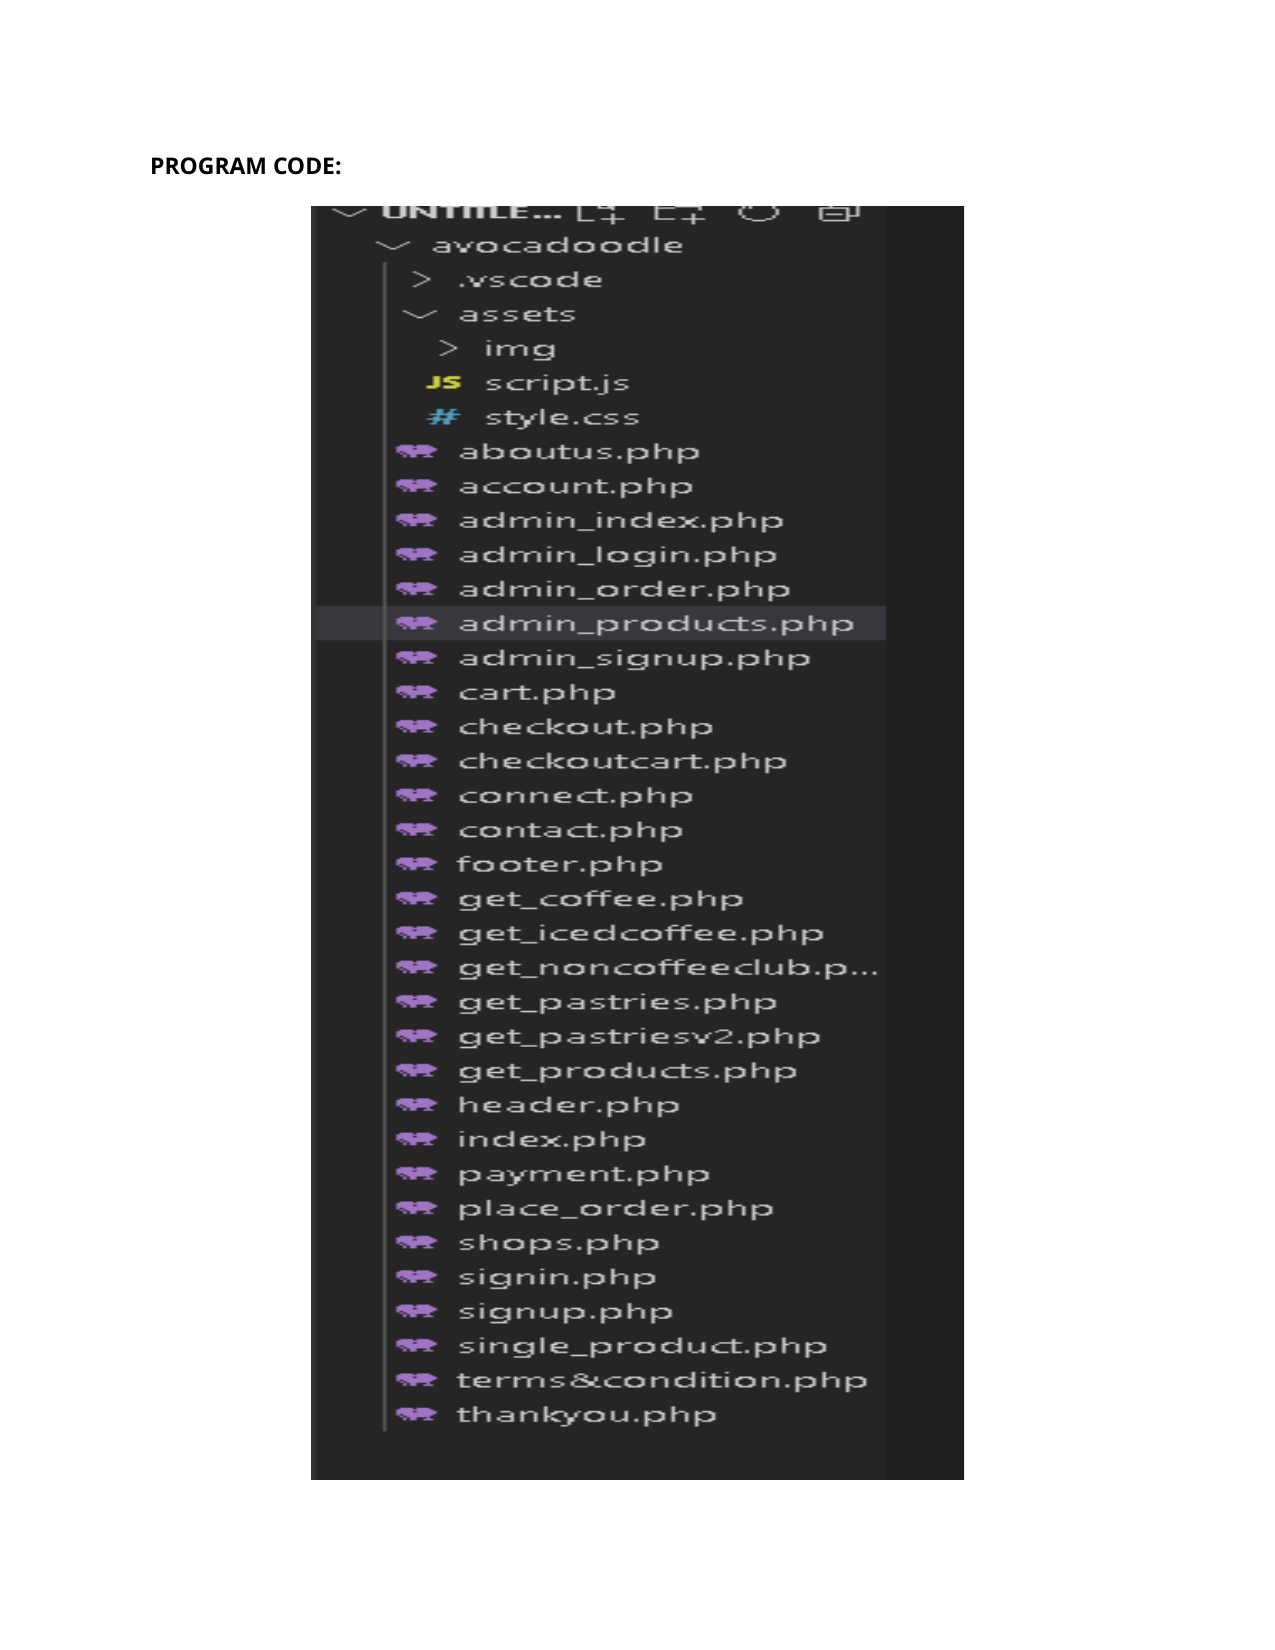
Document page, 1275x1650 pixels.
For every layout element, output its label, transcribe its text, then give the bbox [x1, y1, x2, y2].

picture [307, 206, 964, 1478]
text PROGRAM CODE: [150, 150, 1125, 215]
